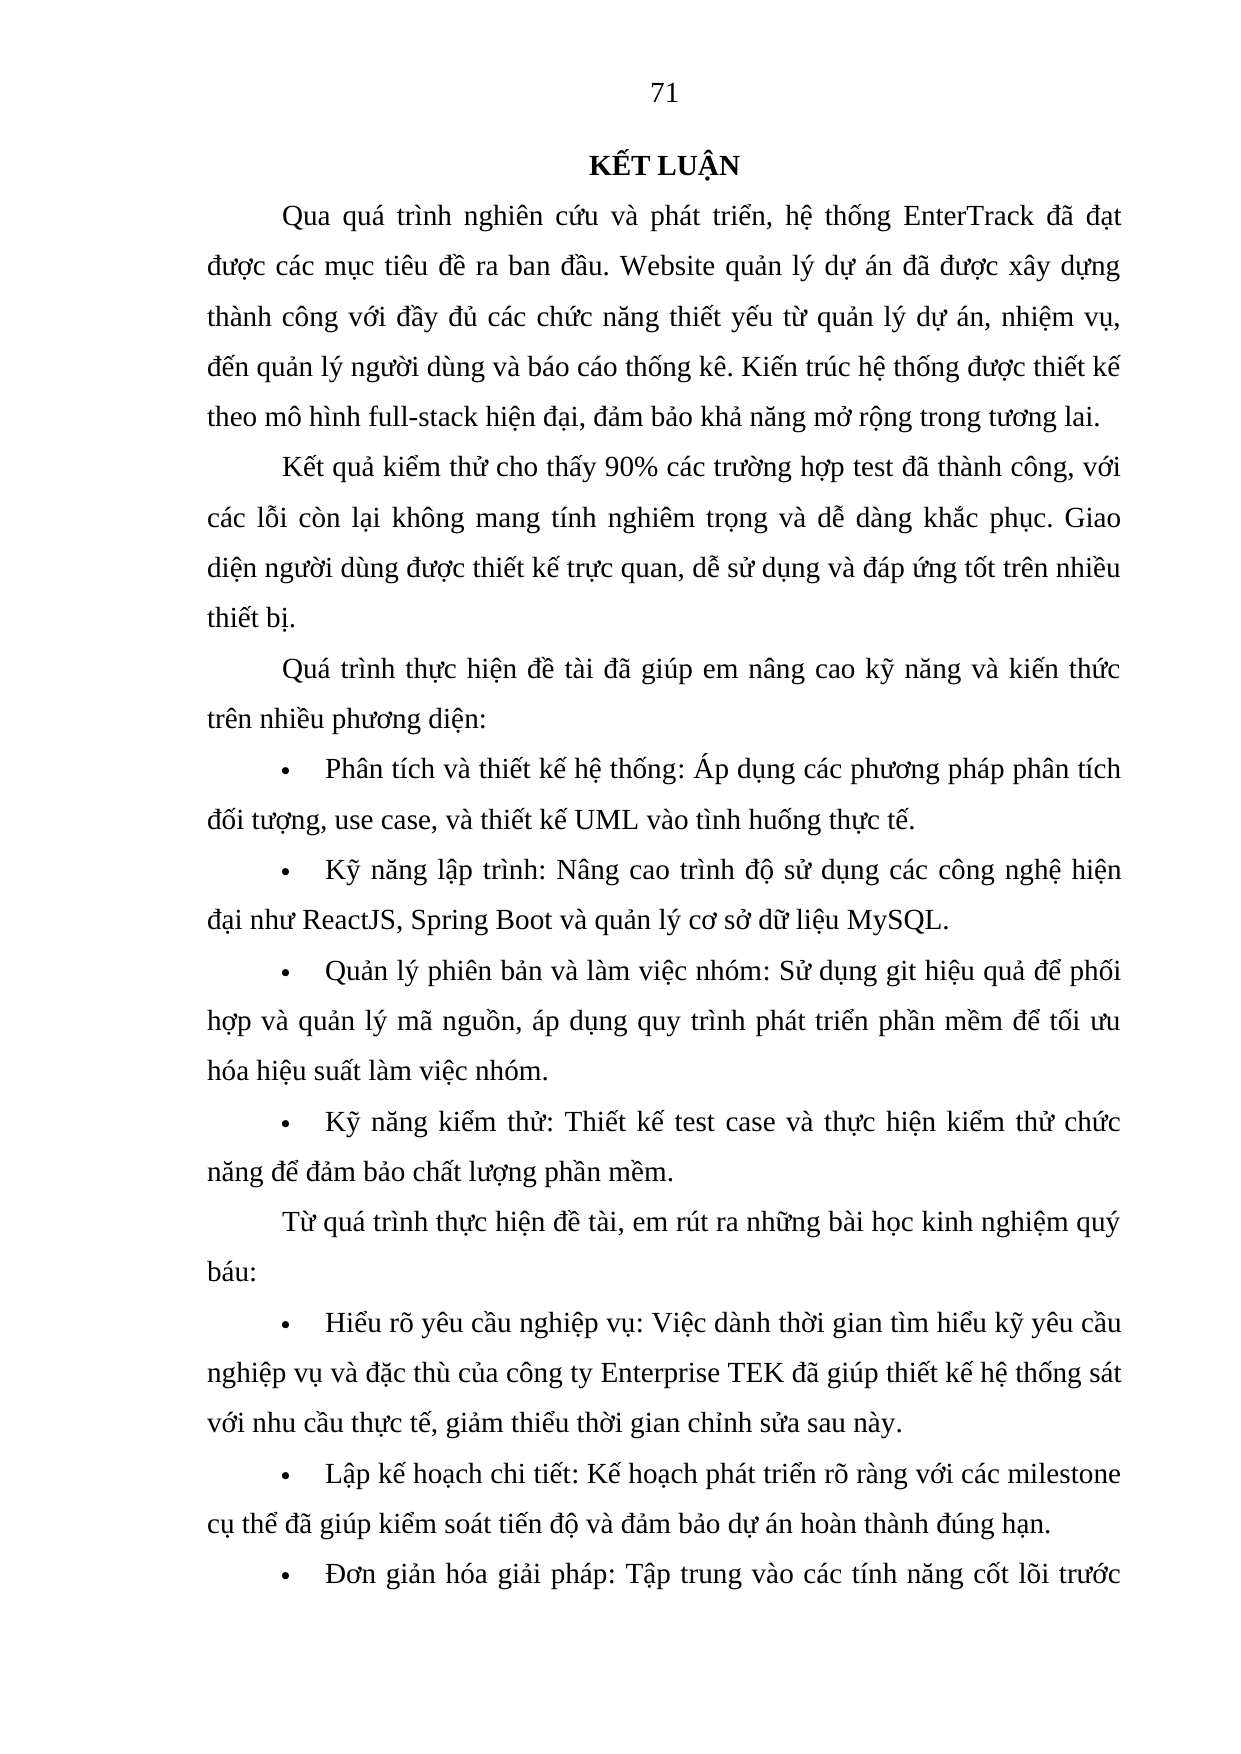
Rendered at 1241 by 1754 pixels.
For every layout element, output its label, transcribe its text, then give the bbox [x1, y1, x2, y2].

text Từ quá trình thực hiện đề tài, em rút ra những bài học kinh nghiệm quý báu: [207, 1204, 1122, 1288]
list Quản lý phiên bản và làm việc nhóm: Sử dụng git hiệu quả để phối hợp và quản lý mã nguồn, áp dụng quy trình phát triển phần mềm để tối ưu hóa hiệu suất làm việc nhóm. [207, 953, 1122, 1087]
list Kỹ năng kiểm thử: Thiết kế test case và thực hiện kiểm thử chức năng để đảm bảo chất lượng phần mềm. [207, 1104, 1122, 1187]
subtitle KẾT LUẬN [207, 148, 1122, 181]
text Kết quả kiểm thử cho thấy 90% các trường hợp test đã thành công, với các lỗi còn lại không mang tính nghiêm trọng và dễ dàng khắc phục. Giao diện người dùng được thiết kế trực quan, dễ sử dụng và đáp ứng tốt trên nhiều thiết bị. [207, 449, 1122, 634]
list Phân tích và thiết kế hệ thống: Áp dụng các phương pháp phân tích đối tượng, use case, và thiết kế UML vào tình huống thực tế. [207, 751, 1122, 835]
text Qua quá trình nghiên cứu và phát triển, hệ thống EnterTrack đã đạt được các mục tiêu đề ra ban đầu. Website quản lý dự án đã được xây dựng thành công với đầy đủ các chức năng thiết yếu từ quản lý dự án, nhiệm vụ, đến quản lý người dùng và báo cáo thống kê. Kiến trúc hệ thống được thiết kế theo mô hình full-stack hiện đại, đảm bảo khả năng mở rộng trong tương lai. [207, 198, 1122, 433]
list Kỹ năng lập trình: Nâng cao trình độ sử dụng các công nghệ hiện đại như ReactJS, Spring Boot và quản lý cơ sở dữ liệu MySQL. [207, 852, 1122, 936]
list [207, 1556, 1122, 1590]
list Hiểu rõ yêu cầu nghiệp vụ: Việc dành thời gian tìm hiểu kỹ yêu cầu nghiệp vụ và đặc thù của công ty Enterprise TEK đã giúp thiết kế hệ thống sát với nhu cầu thực tế, giảm thiểu thời gian chỉnh sửa sau này. [207, 1305, 1122, 1439]
text Quá trình thực hiện đề tài đã giúp em nâng cao kỹ năng và kiến thức trên nhiều phương diện: [207, 651, 1122, 735]
list Lập kế hoạch chi tiết: Kế hoạch phát triển rõ ràng với các milestone cụ thể đã giúp kiểm soát tiến độ và đảm bảo dự án hoàn thành đúng hạn. [207, 1456, 1122, 1540]
